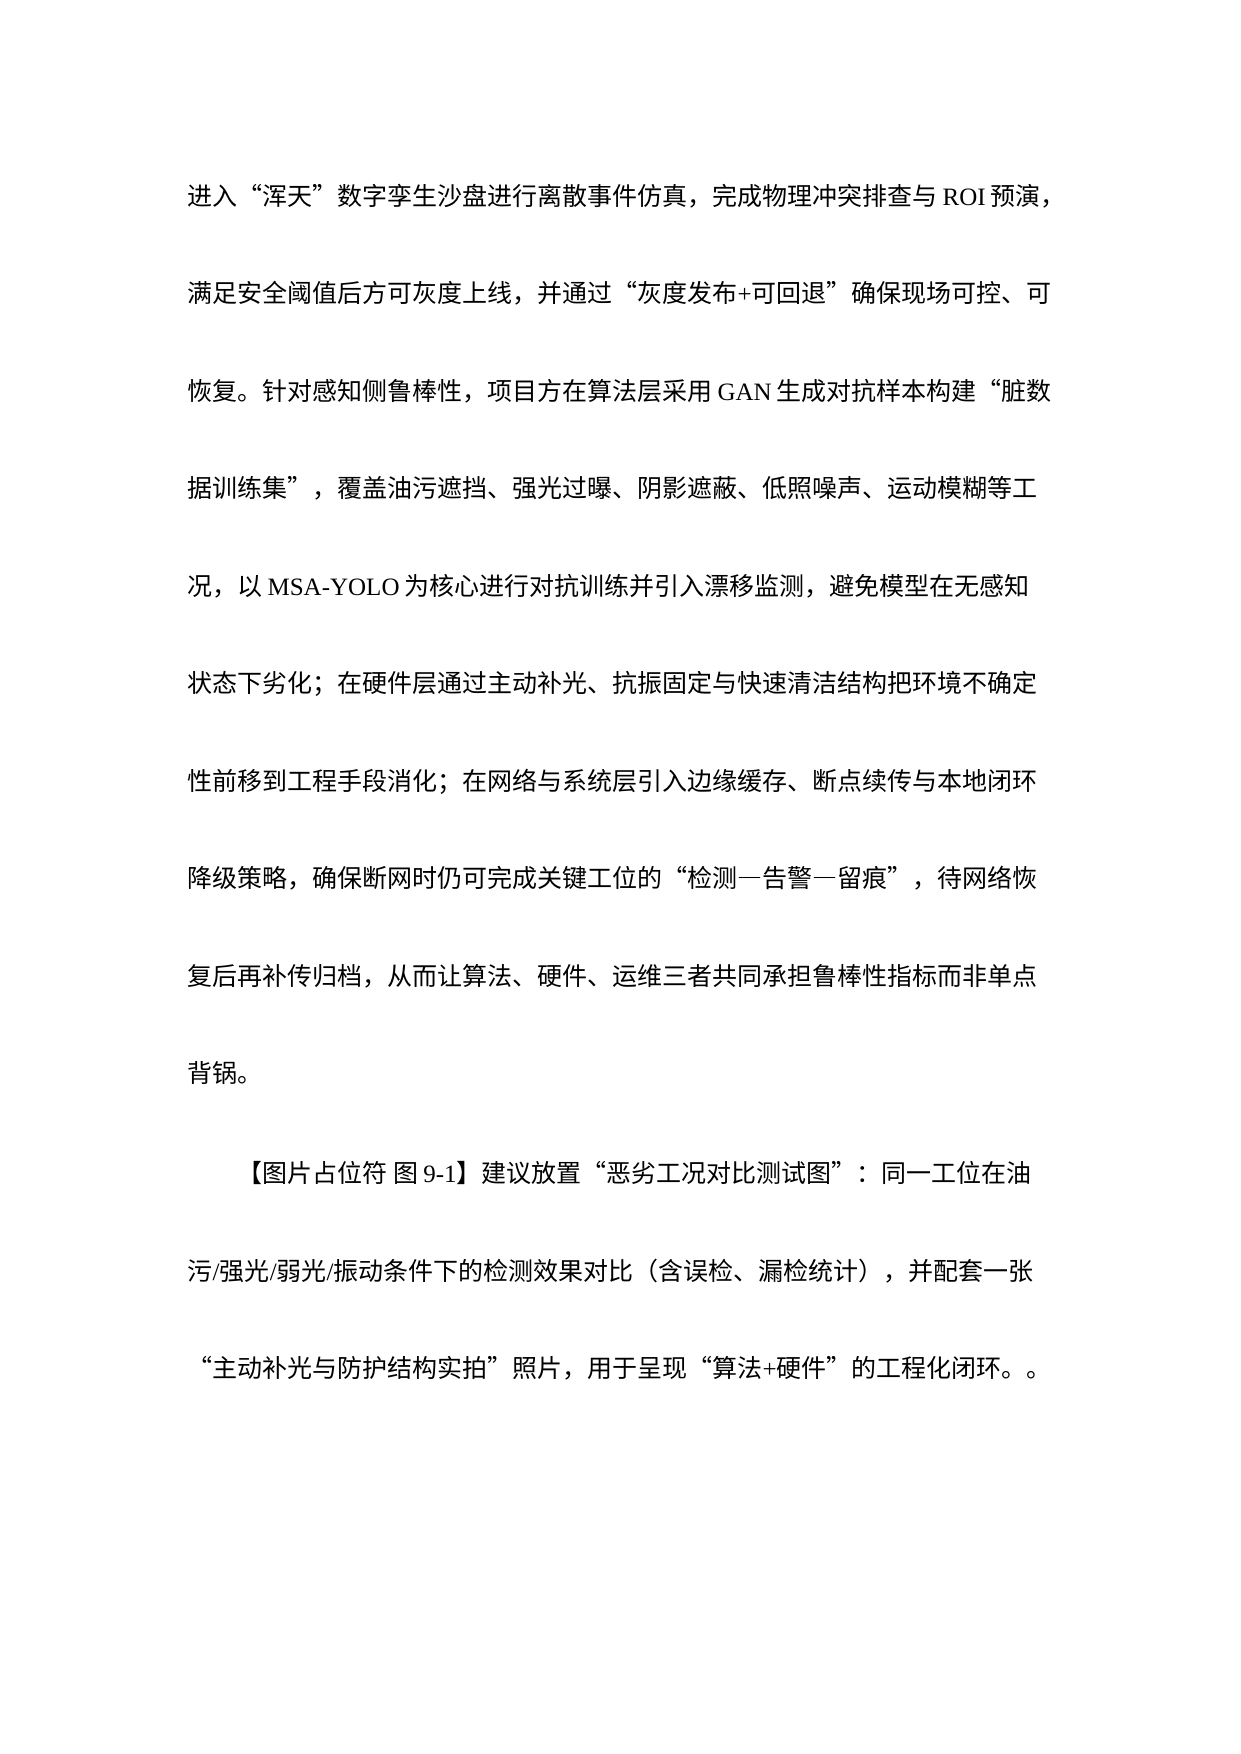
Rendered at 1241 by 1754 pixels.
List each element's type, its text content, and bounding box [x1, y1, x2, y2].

text 【图片占位符 图9-1】建议放置“恶劣工况对比测试图”：同一工位在油污/强光/弱光/振动条件下的检测效果对比（含误检、漏检统计），并配套一张“主动补光与防护结构实拍”照片，用于呈现“算法+硬件”的工程化闭环。。 [187, 1139, 1053, 1399]
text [187, 162, 1053, 1104]
